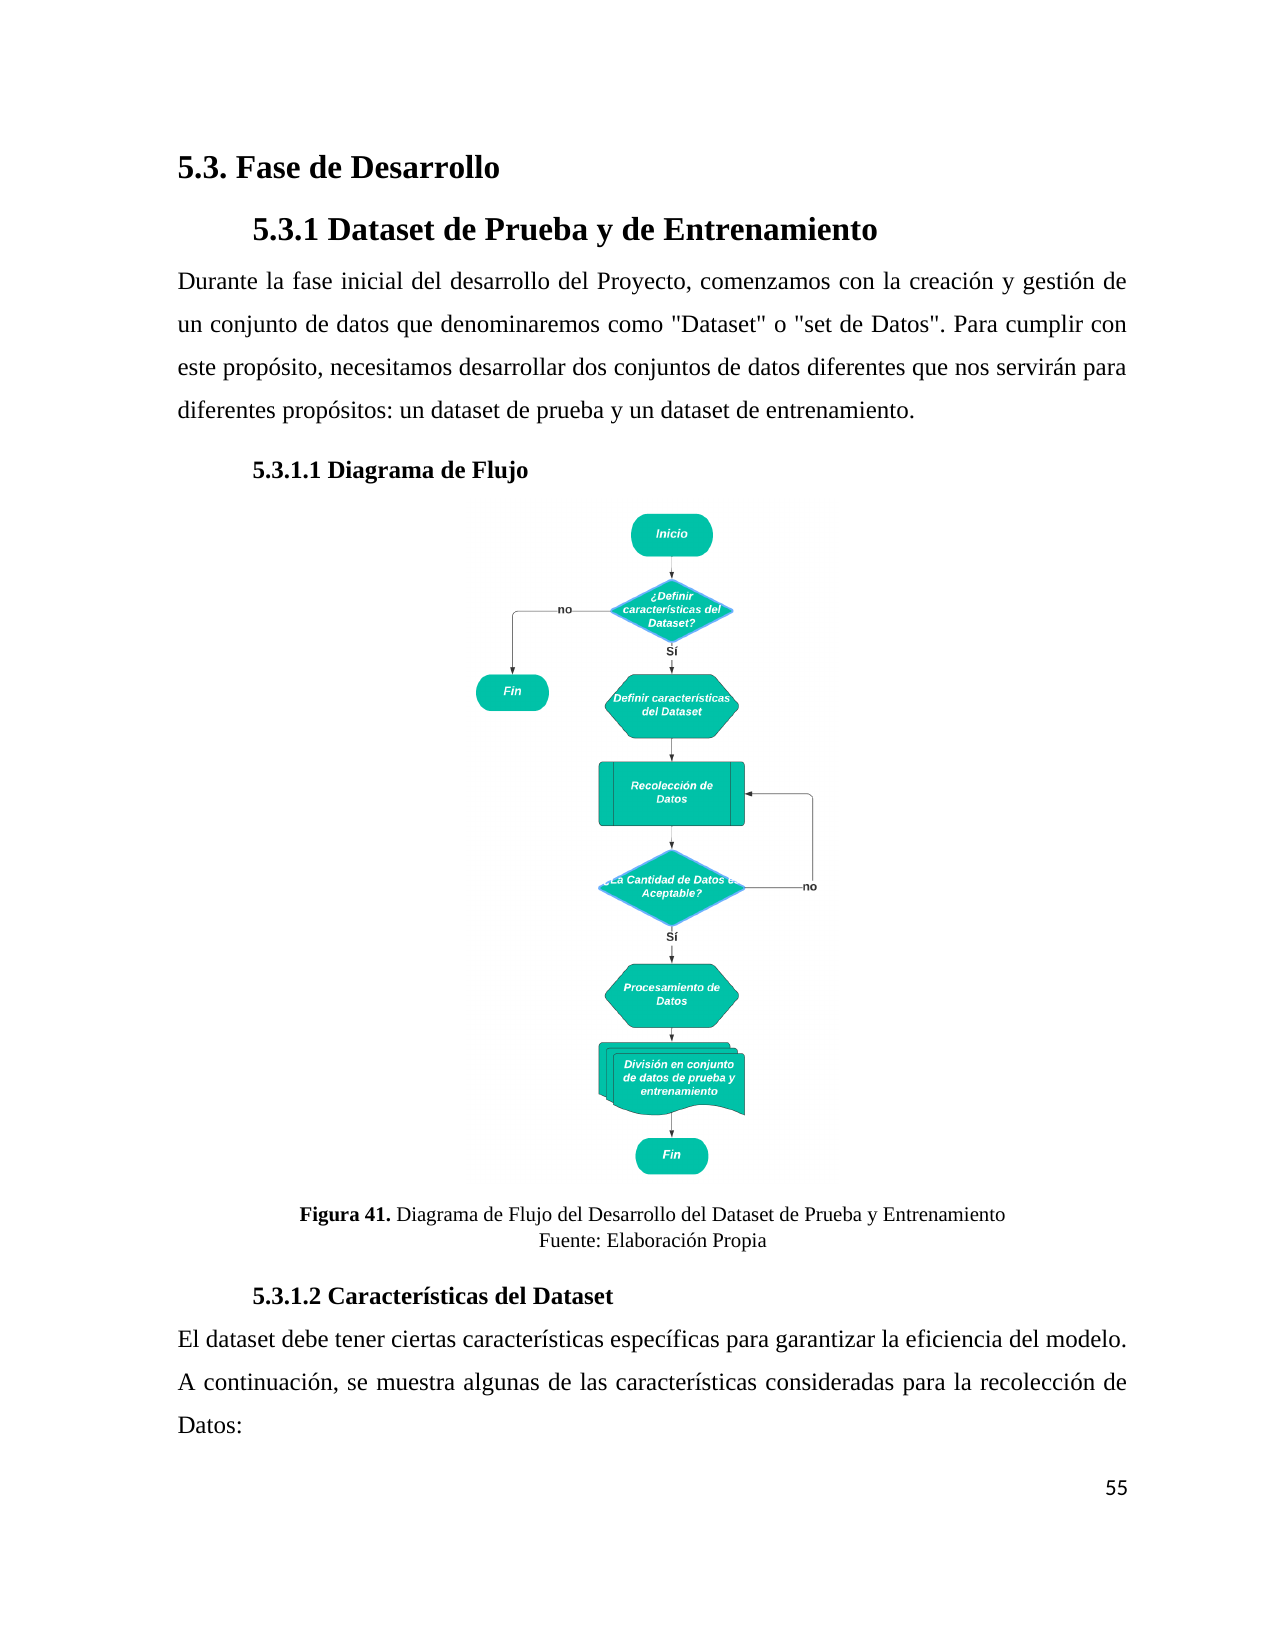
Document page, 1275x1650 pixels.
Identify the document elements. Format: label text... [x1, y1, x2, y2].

subtitle 5.3.1.1 Diagrama de Flujo [177, 455, 1128, 484]
text Fuente: Elaboración Propia [177, 1228, 1128, 1252]
text Durante la fase inicial del desarrollo del Proyecto, comenzamos con la creación y gestión de un conjunto de datos que denominaremos como "Dataset" o "set de Datos". Para cumplir con este propósito, necesitamos desarrollar dos conjuntos de datos diferentes que nos servirán para diferentes propósitos: un dataset de prueba y un dataset de entrenamiento. [177, 266, 1128, 424]
text El dataset debe tener ciertas características específicas para garantizar la eficiencia del modelo. A continuación, se muestra algunas de las características consideradas para la recolección de Datos: [177, 1324, 1128, 1439]
subtitle 5.3.1 Dataset de Prueba y de Entrenamiento [177, 209, 1128, 247]
text Figura 41. Diagrama de Flujo del Desarrollo del Dataset de Prueba y Entrenamiento [177, 1202, 1128, 1226]
picture [465, 498, 840, 1184]
subtitle 5.3.1.2 Características del Dataset [177, 1281, 1128, 1310]
subtitle 5.3. Fase de Desarrollo [177, 147, 1128, 185]
